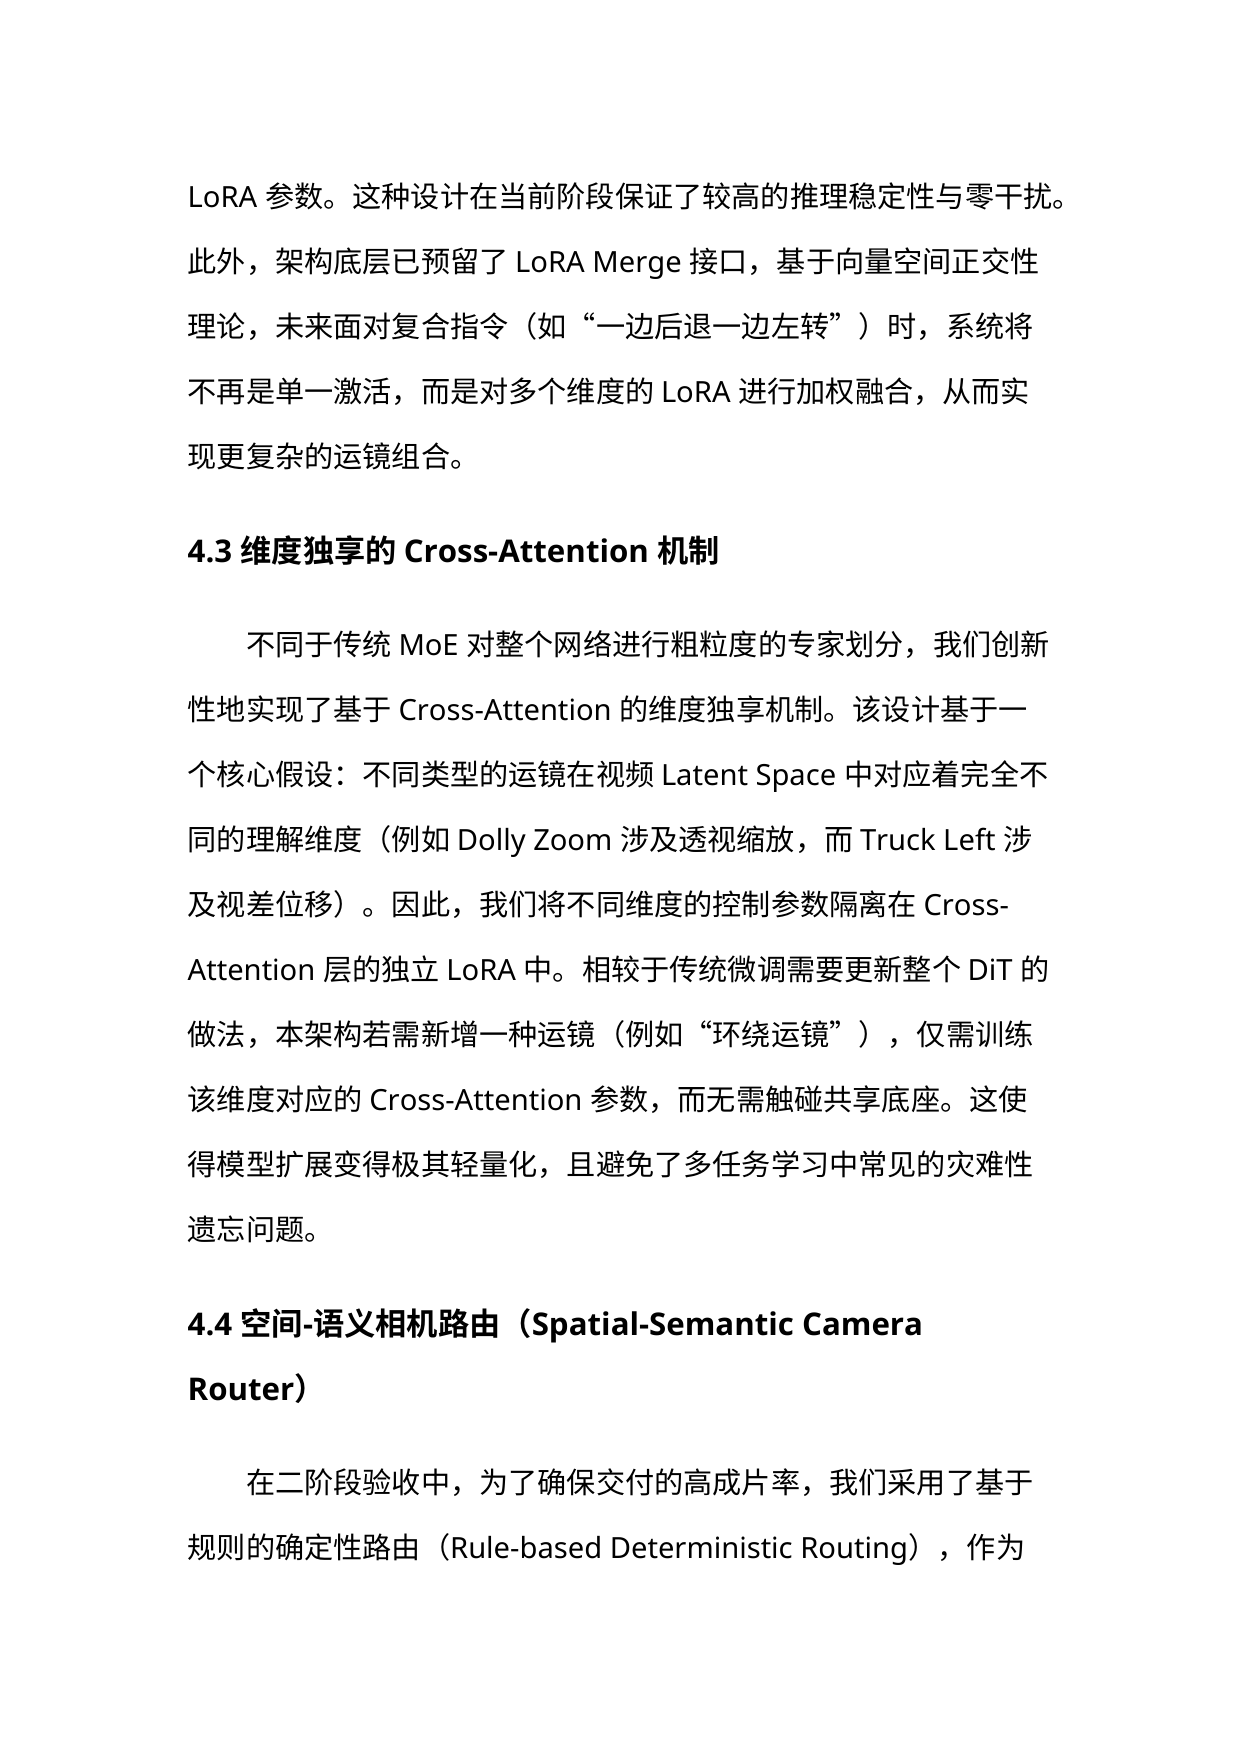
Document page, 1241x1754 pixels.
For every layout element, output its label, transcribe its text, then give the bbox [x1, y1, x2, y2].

text 4.4 空间-语义相机路由（Spatial-Semantic Camera Router） [187, 1289, 1053, 1419]
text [187, 162, 1053, 487]
text 不同于传统 MoE 对整个网络进行粗粒度的专家划分，我们创新性地实现了基于 Cross-Attention 的维度独享机制。该设计基于一个核心假设：不同类型的运镜在视频 Latent Space 中对应着完全不同的理解维度（例如 Dolly Zoom 涉及透视缩放，而 Truck Left 涉及视差位移）。因此，我们将不同维度的控制参数隔离在 Cross-Attention 层的独立 LoRA 中。相较于传统微调需要更新整个 DiT 的做法，本架构若需新增一种运镜（例如“环绕运镜”），仅需训练该维度对应的 Cross-Attention 参数，而无需触碰共享底座。这使得模型扩展变得极其轻量化，且避免了多任务学习中常见的灾难性遗忘问题。 [187, 610, 1053, 1260]
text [187, 1449, 1053, 1579]
text 4.3 维度独享的 Cross-Attention 机制 [187, 516, 1053, 581]
